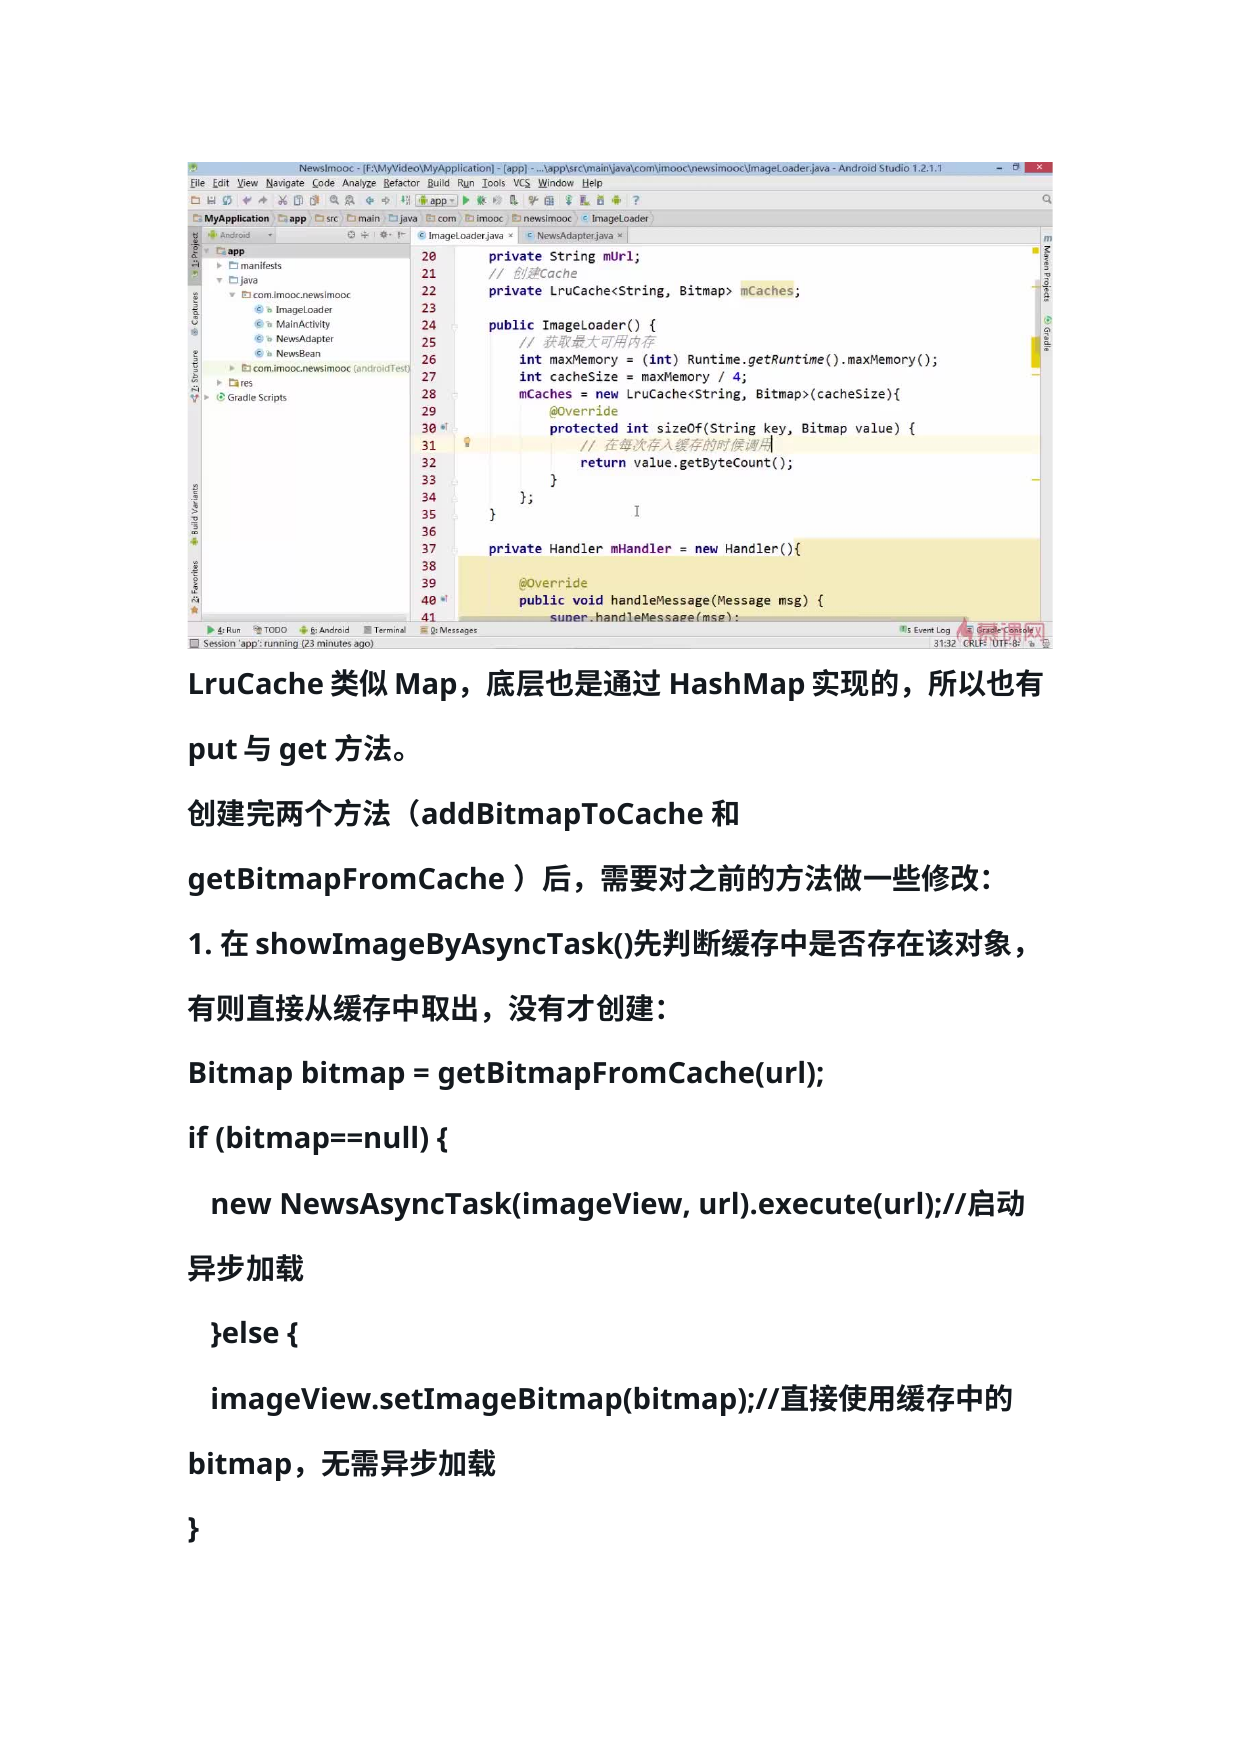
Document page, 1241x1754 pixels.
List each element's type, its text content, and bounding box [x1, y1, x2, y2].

text }else { [187, 1299, 1053, 1364]
text } [187, 1494, 1053, 1559]
text imageView.setImageBitmap(bitmap);//直接使用缓存中的bitmap，无需异步加载 [187, 1364, 1053, 1494]
text 1. 在showImageByAsyncTask()先判断缓存中是否存在该对象，有则直接从缓存中取出，没有才创建： [187, 909, 1053, 1039]
text 创建完两个方法（addBitmapToCache 和 getBitmapFromCache ）后，需要对之前的方法做一些修改： [187, 779, 1053, 909]
text if (bitmap==null) { [187, 1104, 1053, 1169]
text new NewsAsyncTask(imageView, url).execute(url);//启动异步加载 [187, 1169, 1053, 1299]
picture [187, 162, 1053, 649]
text LruCache类似Map，底层也是通过 HashMap实现的，所以也有 put与get 方法。 [187, 649, 1053, 779]
text Bitmap bitmap = getBitmapFromCache(url); [187, 1039, 1053, 1104]
